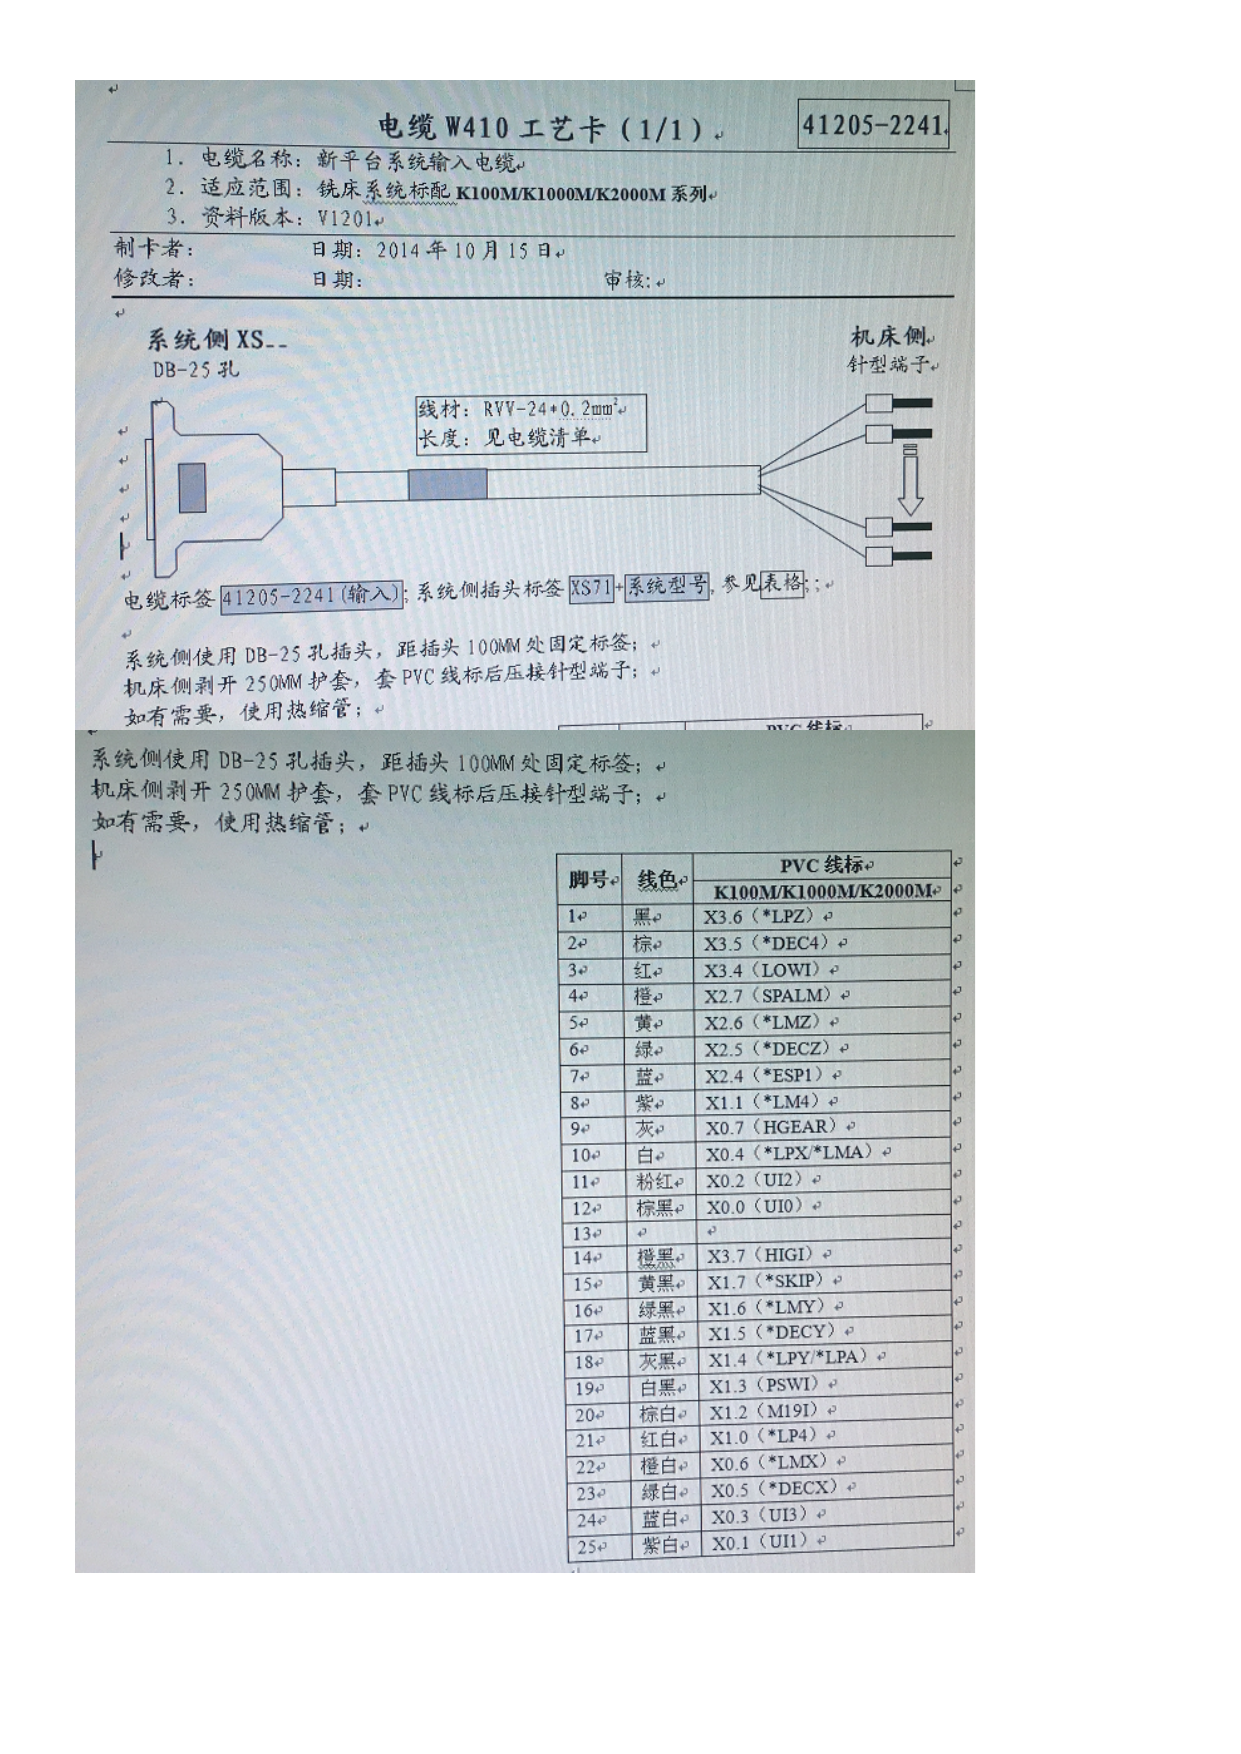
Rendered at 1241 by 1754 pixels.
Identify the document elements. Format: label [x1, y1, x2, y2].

picture [75, 80, 976, 1573]
